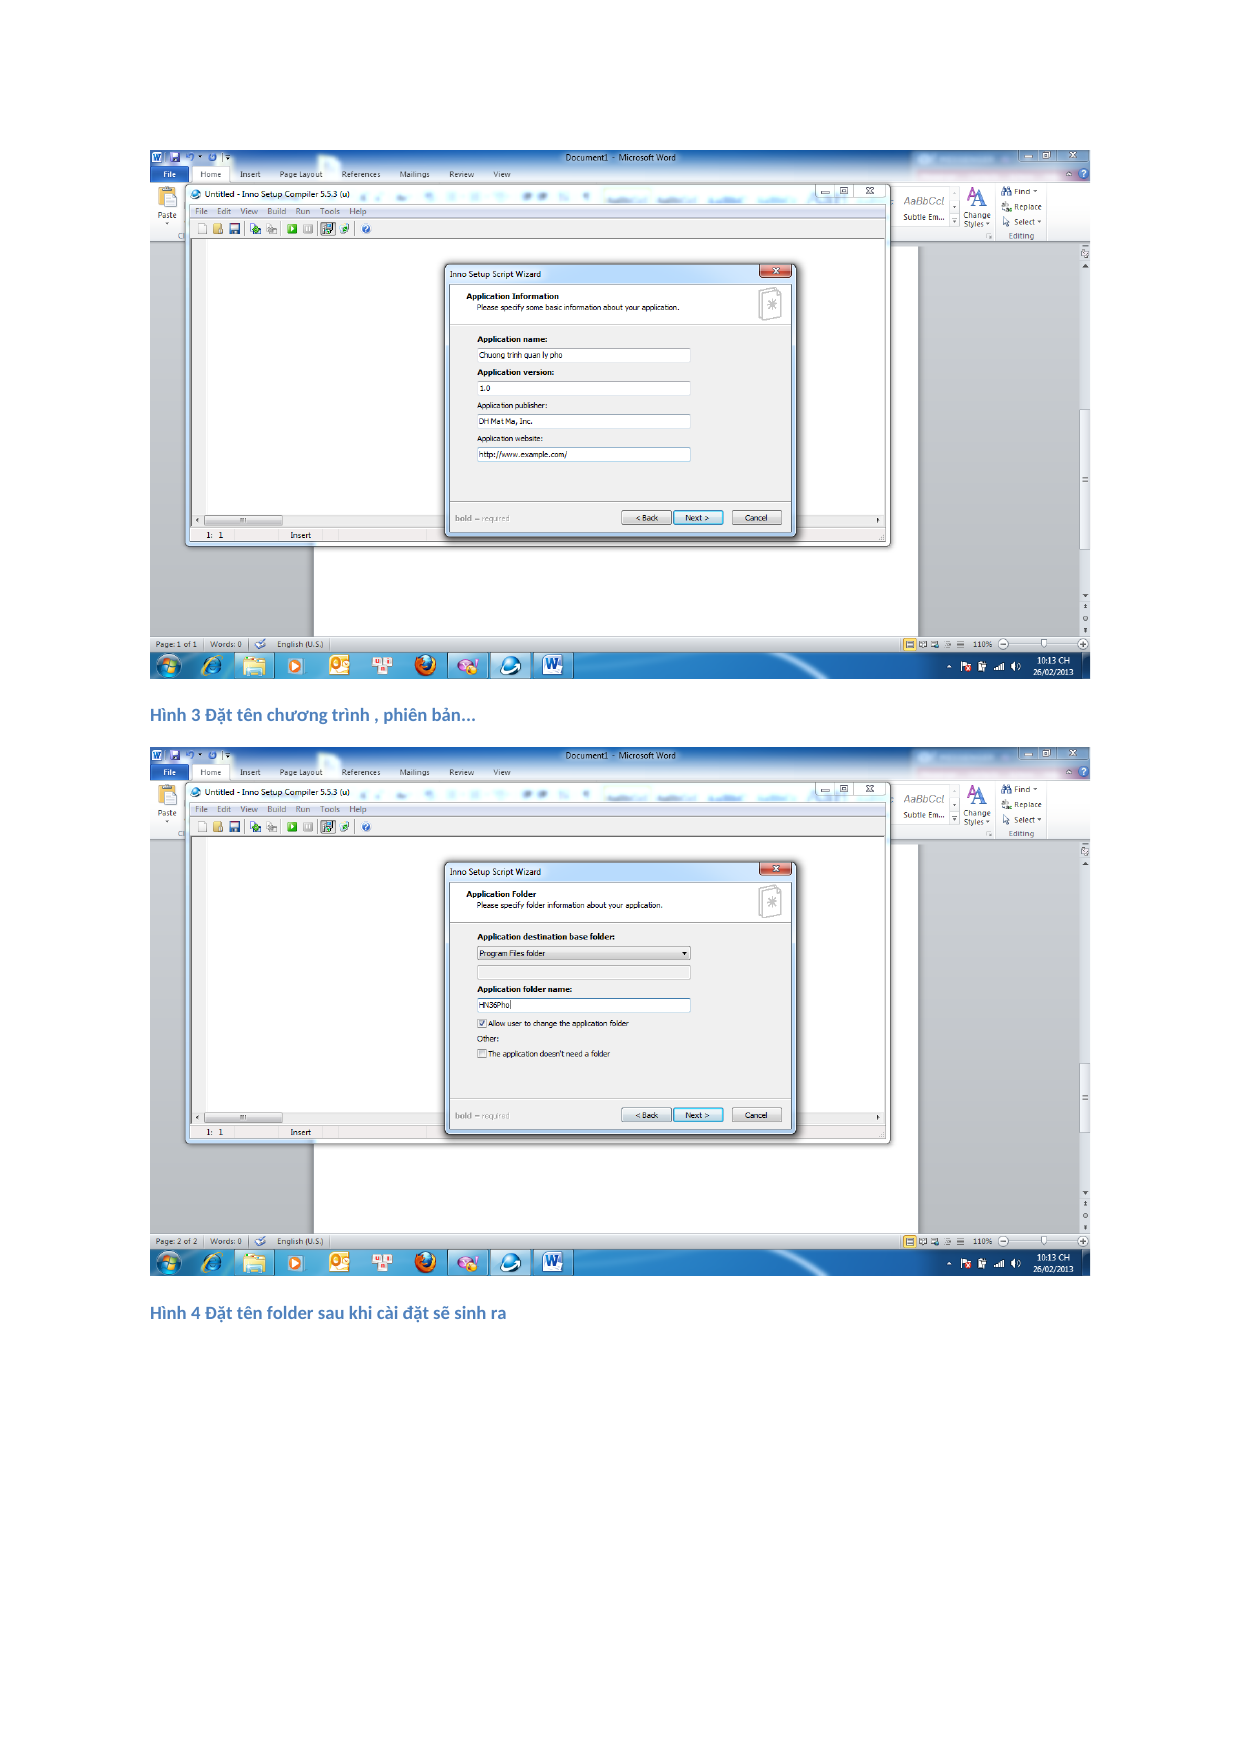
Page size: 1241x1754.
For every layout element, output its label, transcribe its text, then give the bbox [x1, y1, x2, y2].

picture [150, 747, 1091, 1276]
picture [150, 150, 1091, 679]
